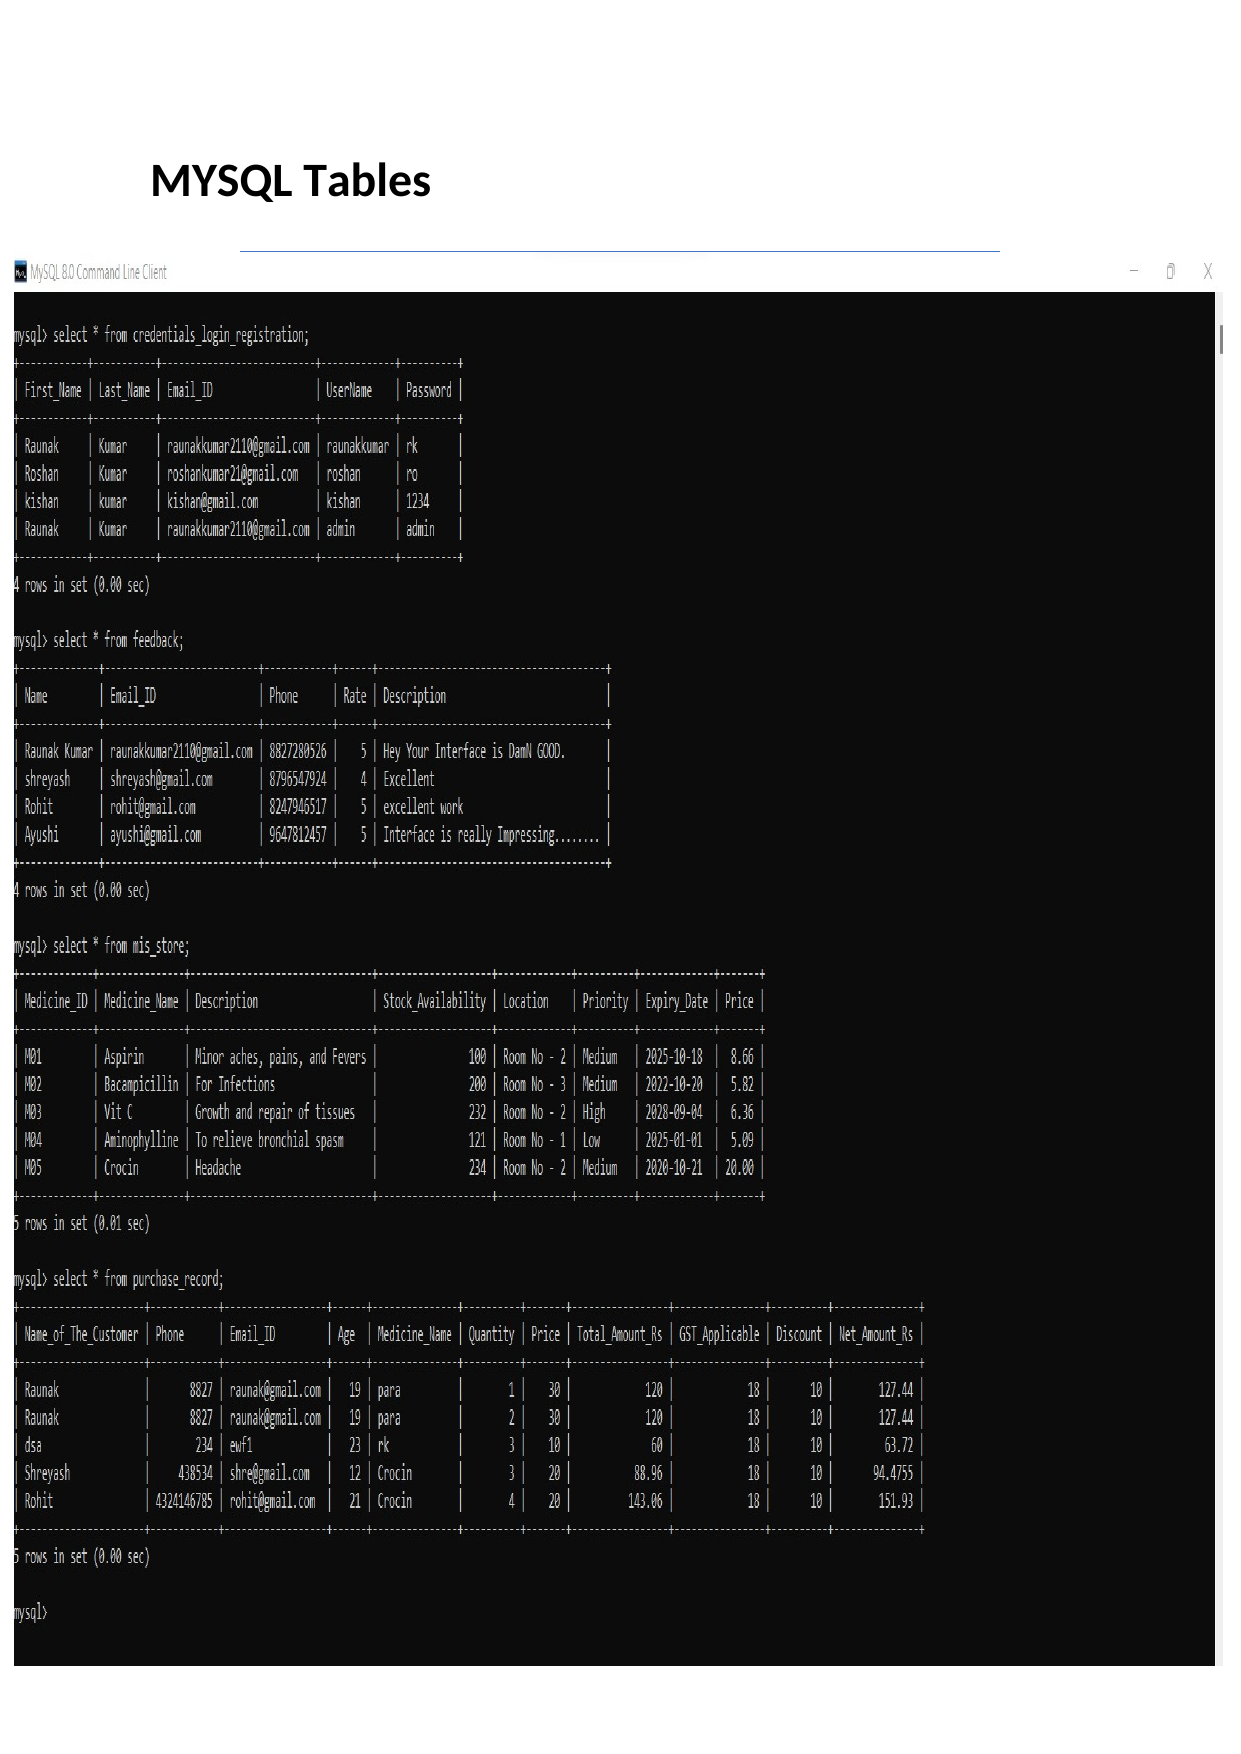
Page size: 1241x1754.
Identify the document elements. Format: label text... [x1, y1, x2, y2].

picture [13, 252, 1223, 1663]
text MYSQL Tables [150, 150, 1090, 208]
